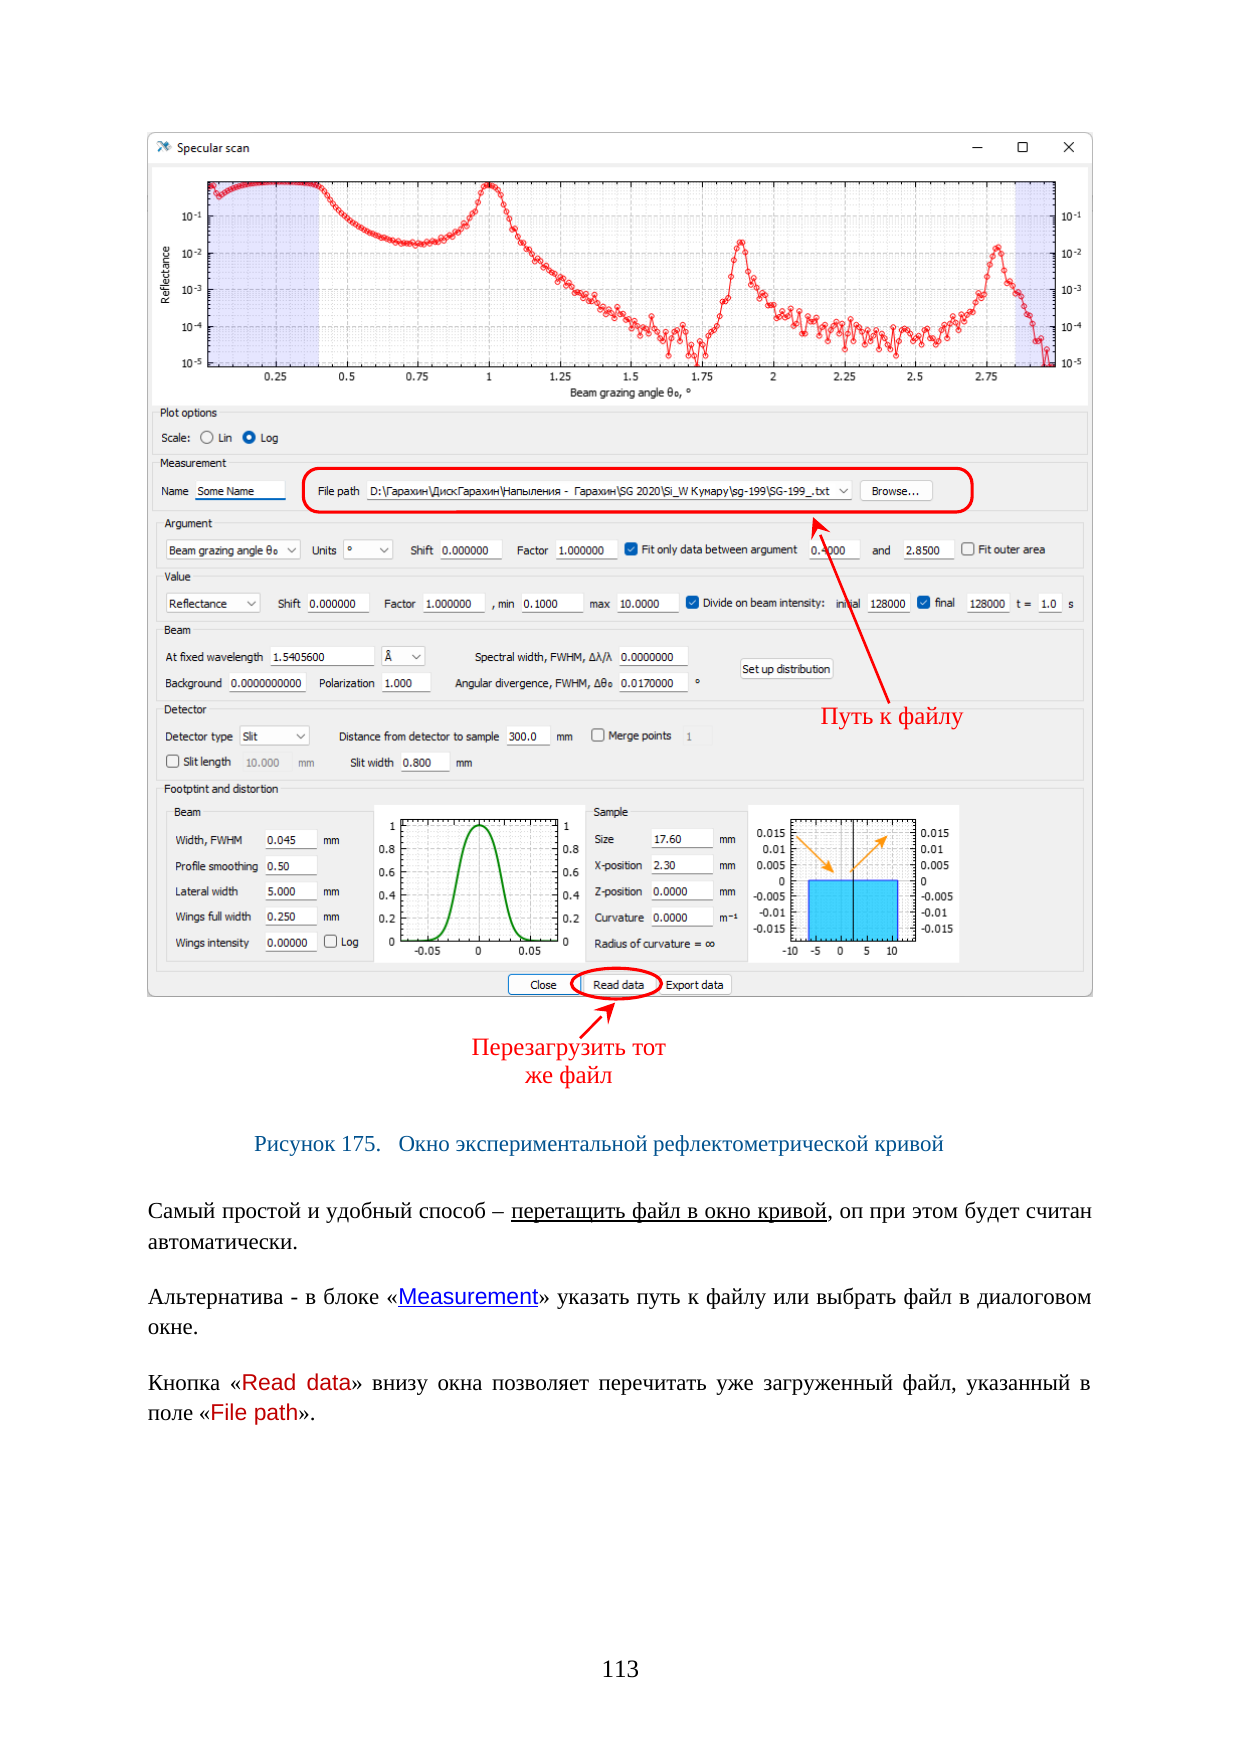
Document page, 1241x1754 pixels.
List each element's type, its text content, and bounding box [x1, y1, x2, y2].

picture [574, 970, 659, 997]
picture [147, 132, 1093, 997]
list Окно экспериментальной рефлектометрической кривой [178, 997, 1093, 1156]
text Альтернатива - в блоке «Measurement» указать путь к файлу или выбрать файл в диалоговом окне. [148, 1283, 1093, 1339]
text Кнопка «Read data» внизу окна позволяет перечитать уже загруженный файл, указанный в поле «File path». [148, 1368, 1093, 1425]
text Самый простой и удобный способ – перетащить файл в окно кривой, оп при этом будет считан автоматически. [148, 1197, 1093, 1254]
